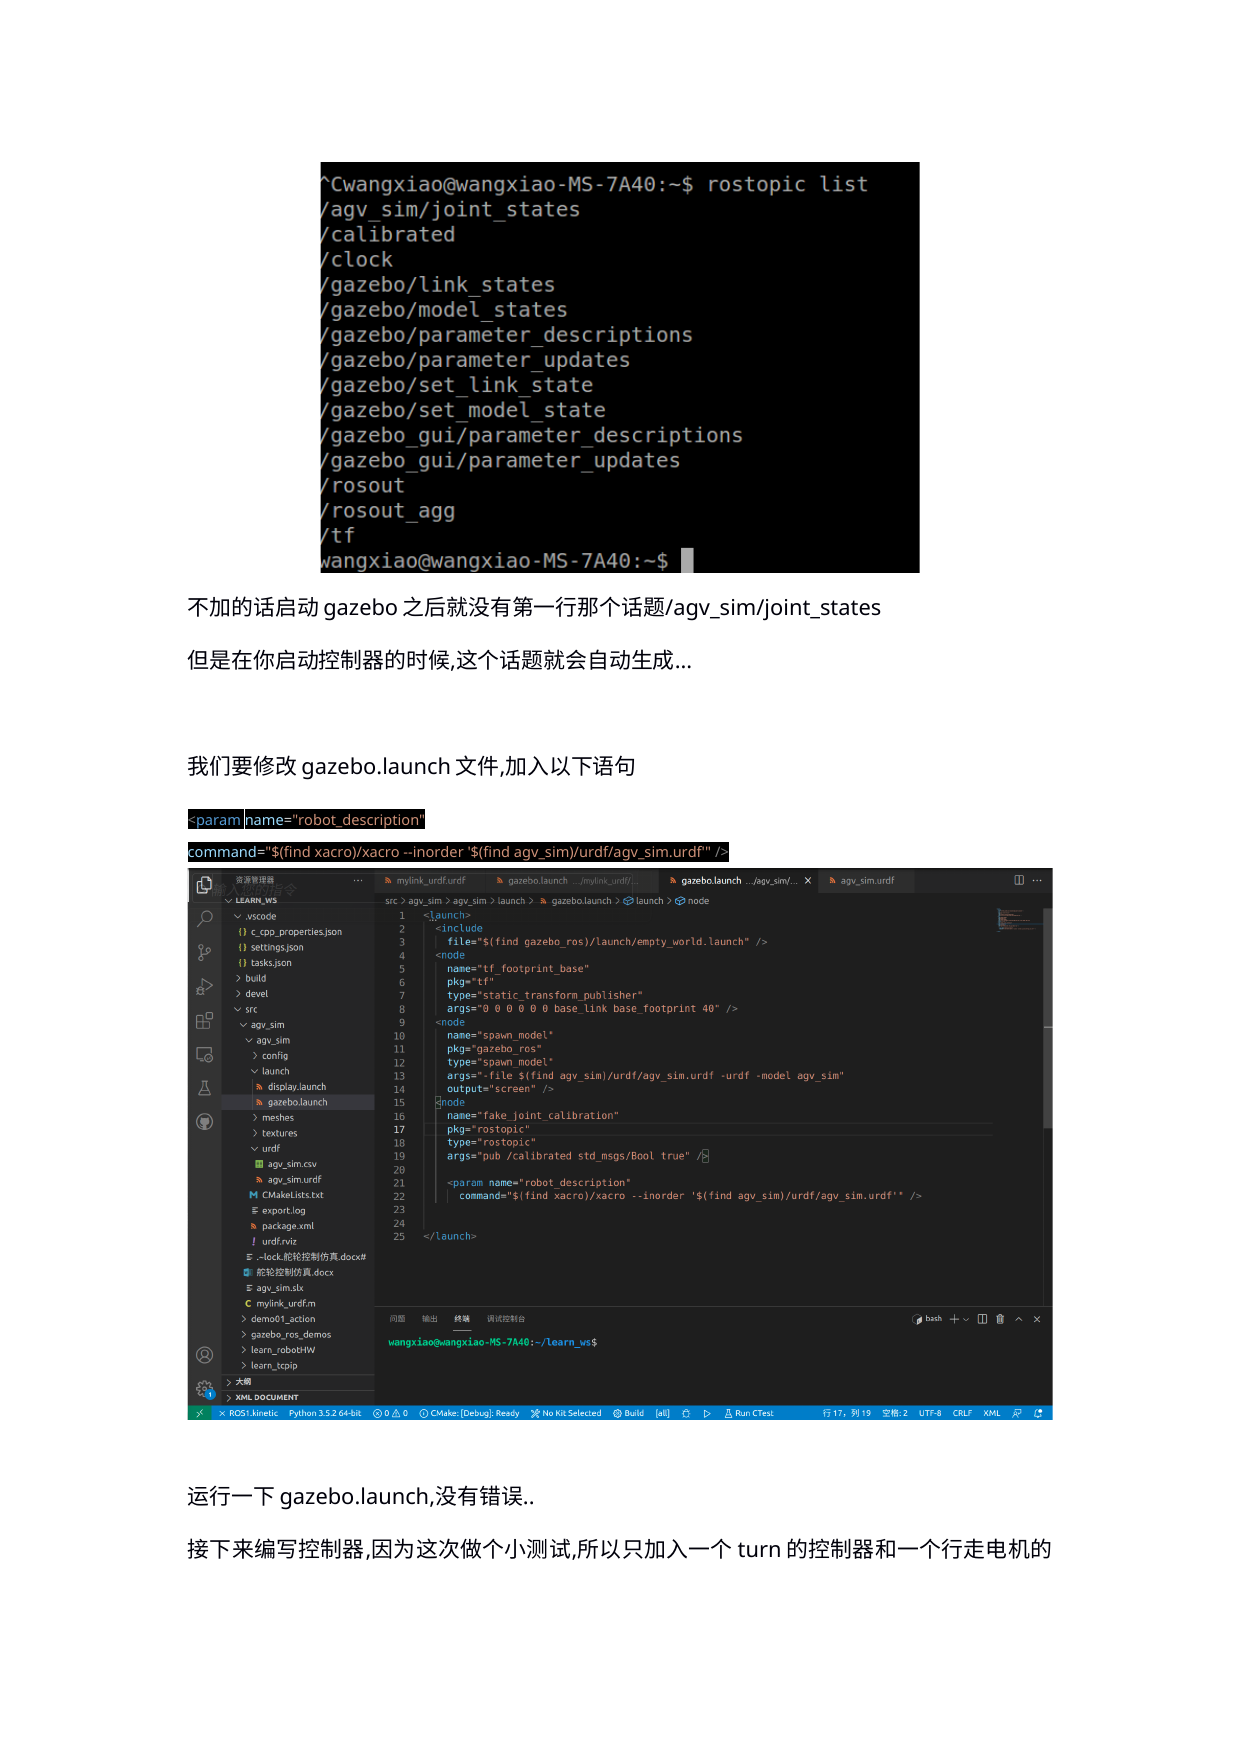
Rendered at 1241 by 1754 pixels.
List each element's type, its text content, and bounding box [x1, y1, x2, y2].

text command="$(find xacro)/xacro --inorder '$(find agv_sim)/urdf/agv_sim.urdf'" /> [187, 836, 1053, 868]
text 我们要修改gazebo.launch文件,加入以下语句 [187, 750, 1053, 782]
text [187, 1533, 1053, 1566]
picture [187, 868, 1053, 1420]
picture [320, 162, 920, 573]
text 但是在你启动控制器的时候,这个话题就会自动生成... [187, 644, 1053, 676]
text <param name="robot_description" [187, 803, 1053, 836]
text 运行一下gazebo.launch,没有错误.. [187, 1480, 1053, 1512]
